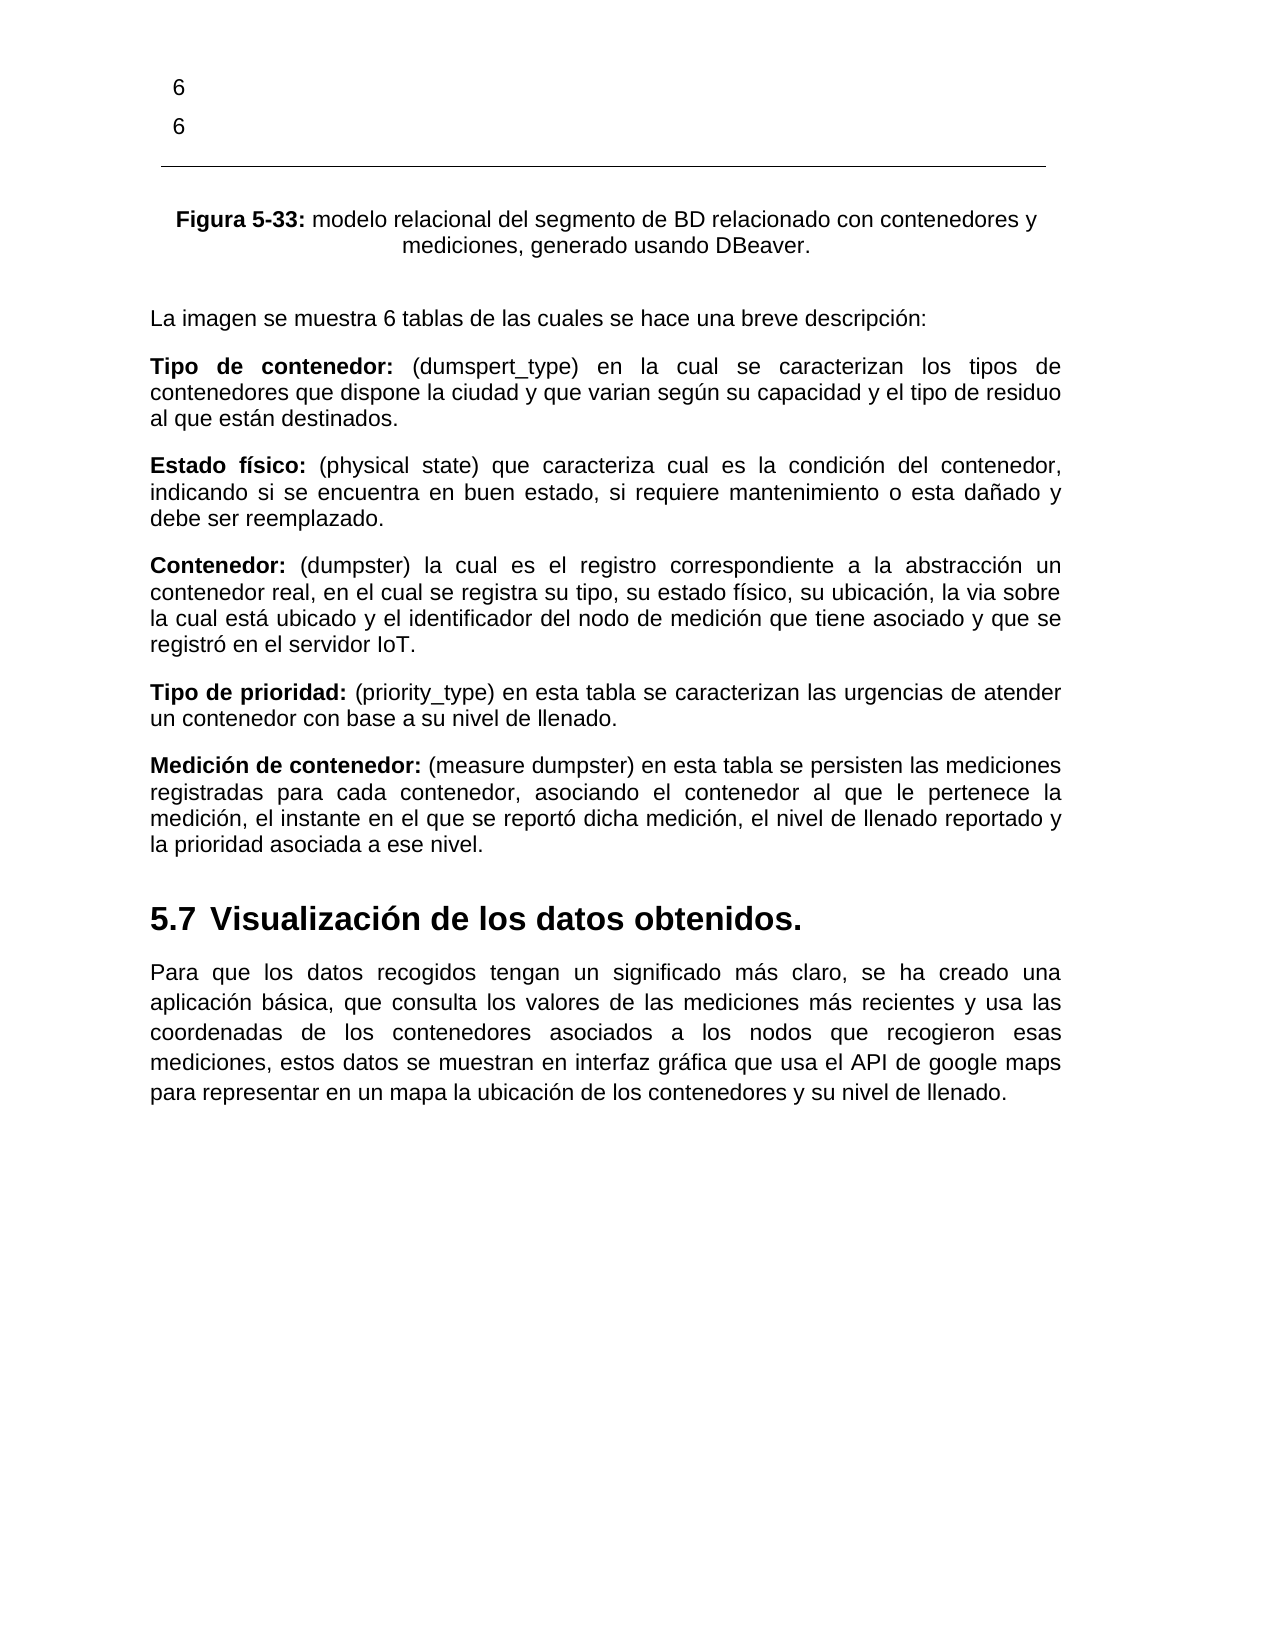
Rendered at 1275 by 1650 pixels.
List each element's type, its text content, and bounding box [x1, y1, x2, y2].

text Medición de contenedor: (measure dumpster) en esta tabla se persisten las mediciones registradas para cada contenedor, asociando el contenedor al que le pertenece la medición, el instante en el que se reportó dicha medición, el nivel de llenado reportado y la prioridad asociada a ese nivel. [150, 752, 1062, 858]
text Tipo de contenedor: (dumspert_type) en la cual se caracterizan los tipos de contenedores que dispone la ciudad y que varian según su capacidad y el tipo de residuo al que están destinados. [150, 353, 1062, 432]
subtitle Visualización de los datos obtenidos. [150, 899, 1062, 938]
list Figura 5-33: modelo relacional del segmento de BD relacionado con contenedores y mediciones, generado usando DBeaver. [150, 206, 1062, 258]
text Contenedor: (dumpster) la cual es el registro correspondiente a la abstracción un contenedor real, en el cual se registra su tipo, su estado físico, su ubicación, la via sobre la cual está ubicado y el identificador del nodo de medición que tiene asociado y que se registró en el servidor IoT. [150, 552, 1062, 658]
text La imagen se muestra 6 tablas de las cuales se hace una breve descripción: [150, 305, 1062, 332]
text Estado físico: (physical state) que caracteriza cual es la condición del contenedor, indicando si se encuentra en buen estado, si requiere mantenimiento o esta dañado y debe ser reemplazado. [150, 452, 1062, 532]
text Tipo de prioridad: (priority_type) en esta tabla se caracterizan las urgencias de atender un contenedor con base a su nivel de llenado. [150, 679, 1062, 731]
text Para que los datos recogidos tengan un significado más claro, se ha creado una aplicación básica, que consulta los valores de las mediciones más recientes y usa las coordenadas de los contenedores asociados a los nodos que recogieron esas mediciones, estos datos se muestran en interfaz gráfica que usa el API de google maps para representar en un mapa la ubicación de los contenedores y su nivel de llenado. [150, 958, 1062, 1106]
